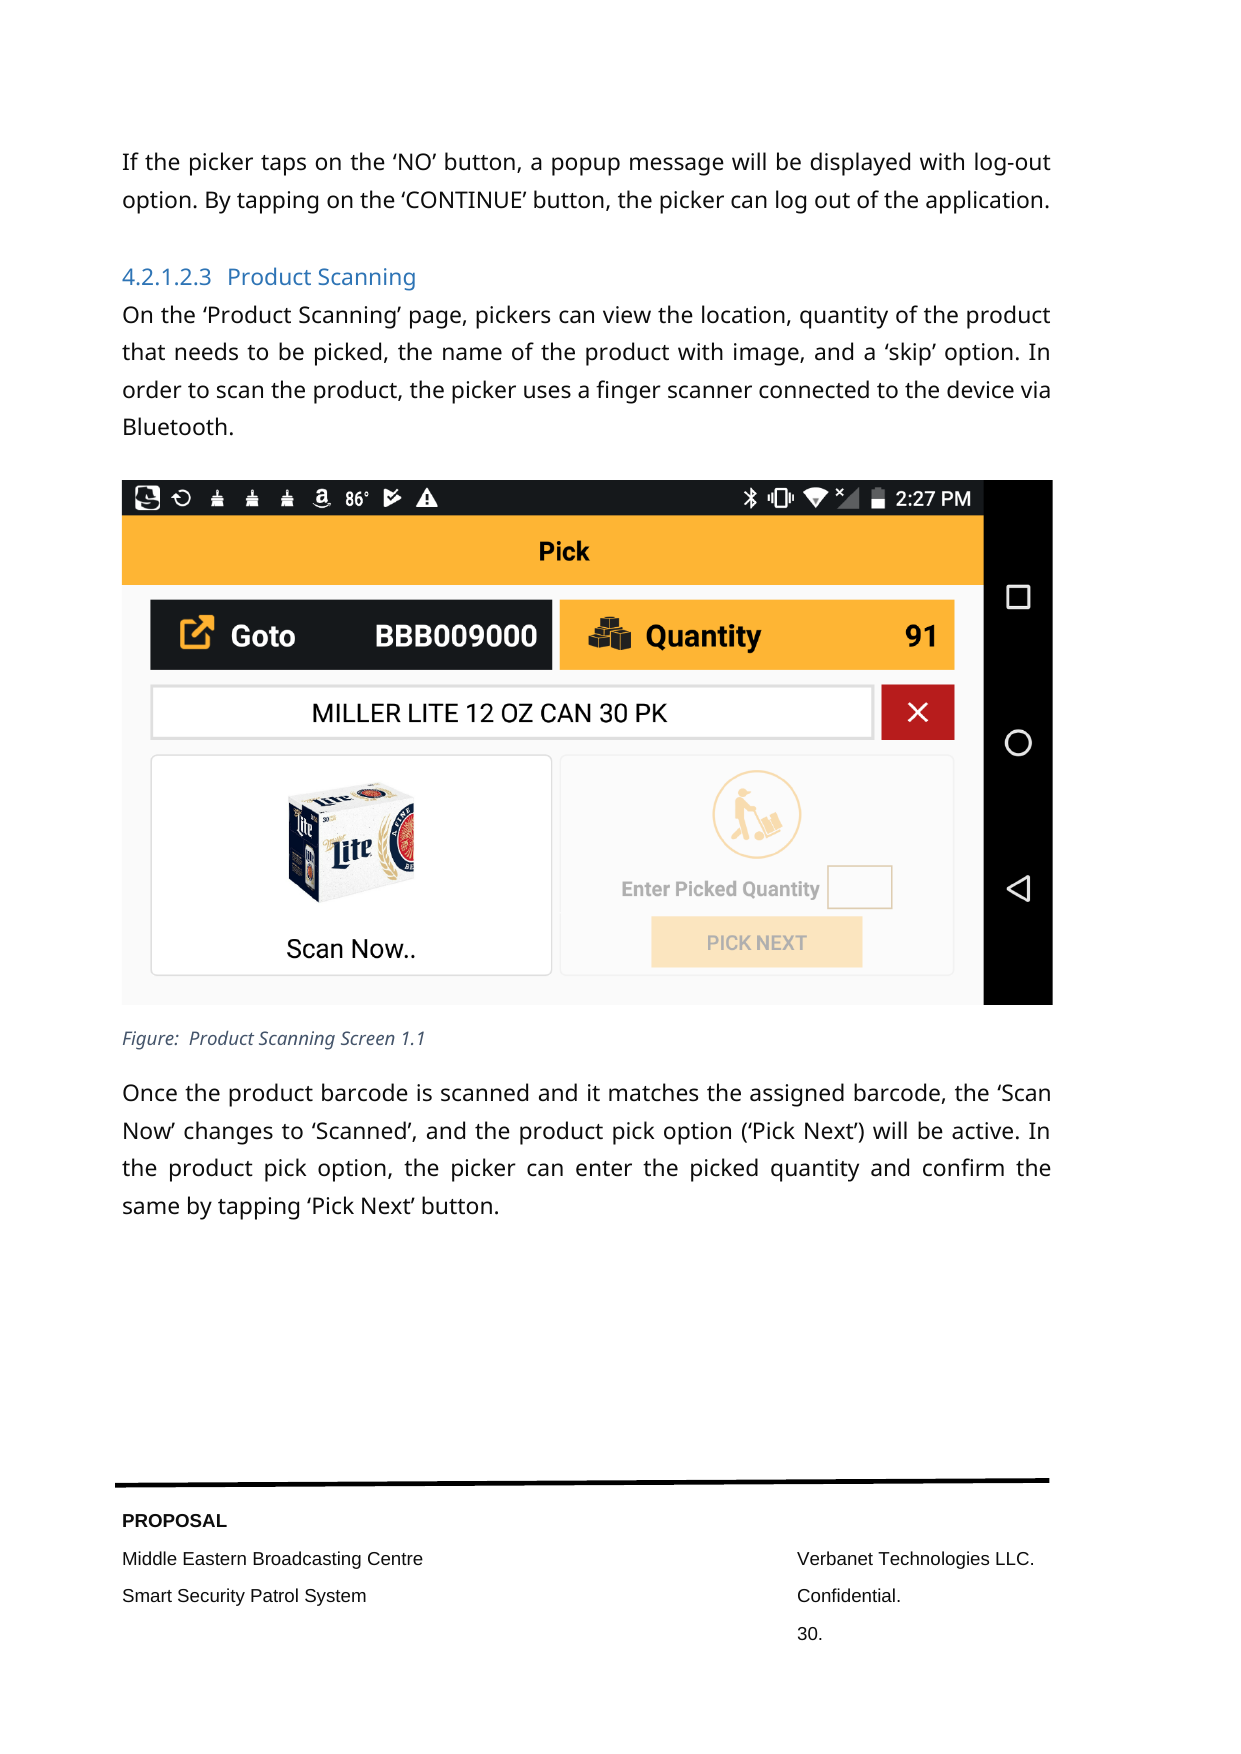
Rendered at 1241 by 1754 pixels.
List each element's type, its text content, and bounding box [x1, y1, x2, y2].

picture [121, 480, 1053, 1005]
text On the ‘Product Scanning’ page, pickers can view the location, quantity of the product that needs to be picked, the name of the product with image, and a ‘skip’ option. In order to scan the product, the picker uses a finger scanner connected to the device via Bluetooth. [122, 293, 1053, 443]
text If the picker taps on the ‘NO’ button, a popup message will be displayed with log-out option. By tapping on the ‘CONTINUE’ button, the picker can log out of the application. [122, 141, 1053, 216]
text Figure: Product Scanning Screen 1.1 [122, 1025, 1053, 1051]
subtitle Product Scanning [122, 256, 1053, 293]
text Once the product barcode is scanned and it matches the assigned barcode, the ‘Scan Now’ changes to ‘Scanned’, and the product pick option (‘Pick Next’) will be active. In the product pick option, the picker can enter the picked quantity and confirm the same by tapping ‘Pick Next’ button. [122, 1072, 1053, 1222]
